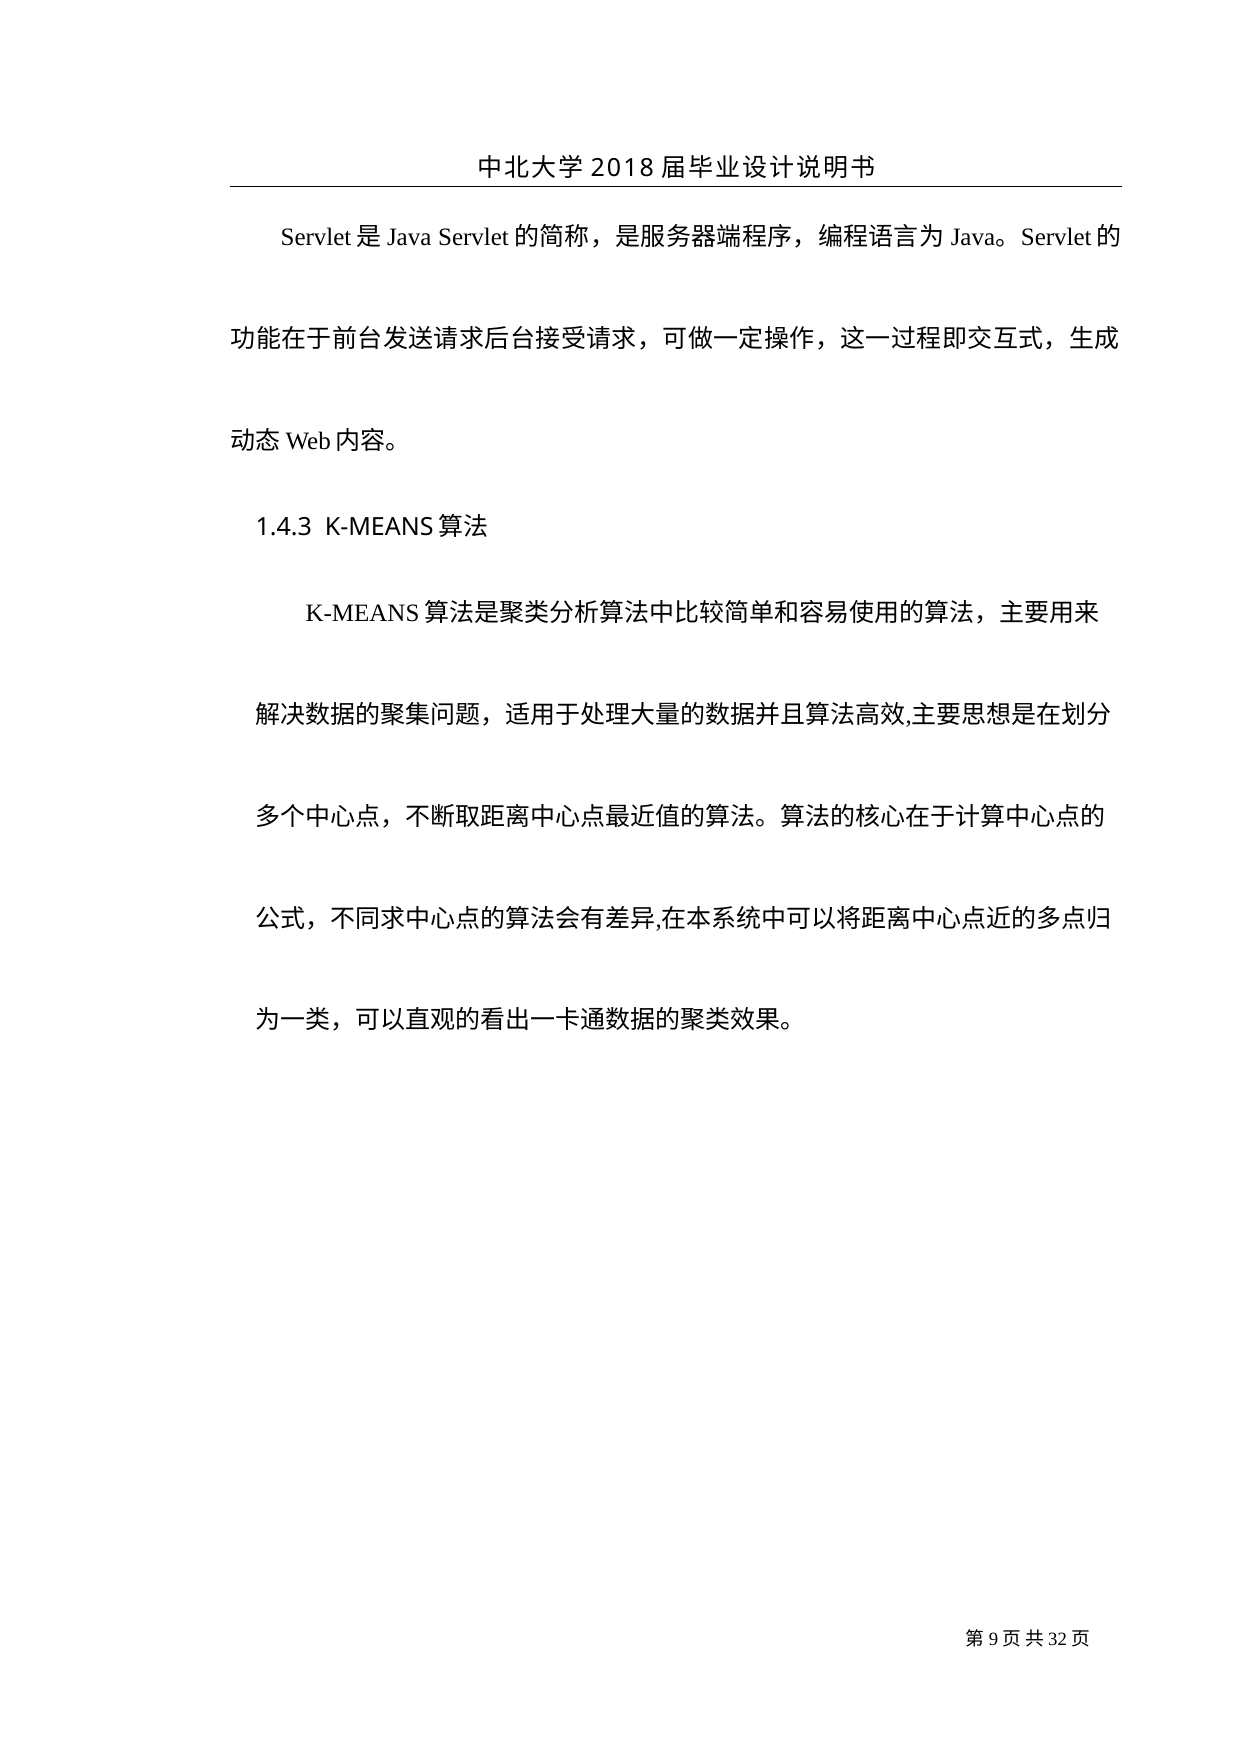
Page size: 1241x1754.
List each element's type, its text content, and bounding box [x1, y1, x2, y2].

text Servlet是Java Servlet的简称，是服务器端程序，编程语言为Java。Servlet的功能在于前台发送请求后台接受请求，可做一定操作，这一过程即交互式，生成动态Web内容。 [230, 201, 1122, 472]
text K-MEANS算法是聚类分析算法中比较简单和容易使用的算法，主要用来解决数据的聚集问题，适用于处理大量的数据并且算法高效,主要思想是在划分多个中心点，不断取距离中心点最近值的算法。算法的核心在于计算中心点的公式，不同求中心点的算法会有差异,在本系统中可以将距离中心点近的多点归为一类，可以直观的看出一卡通数据的聚类效果。 [255, 577, 1113, 1052]
text 1.4.3 K-MEANS算法 [255, 491, 1113, 558]
